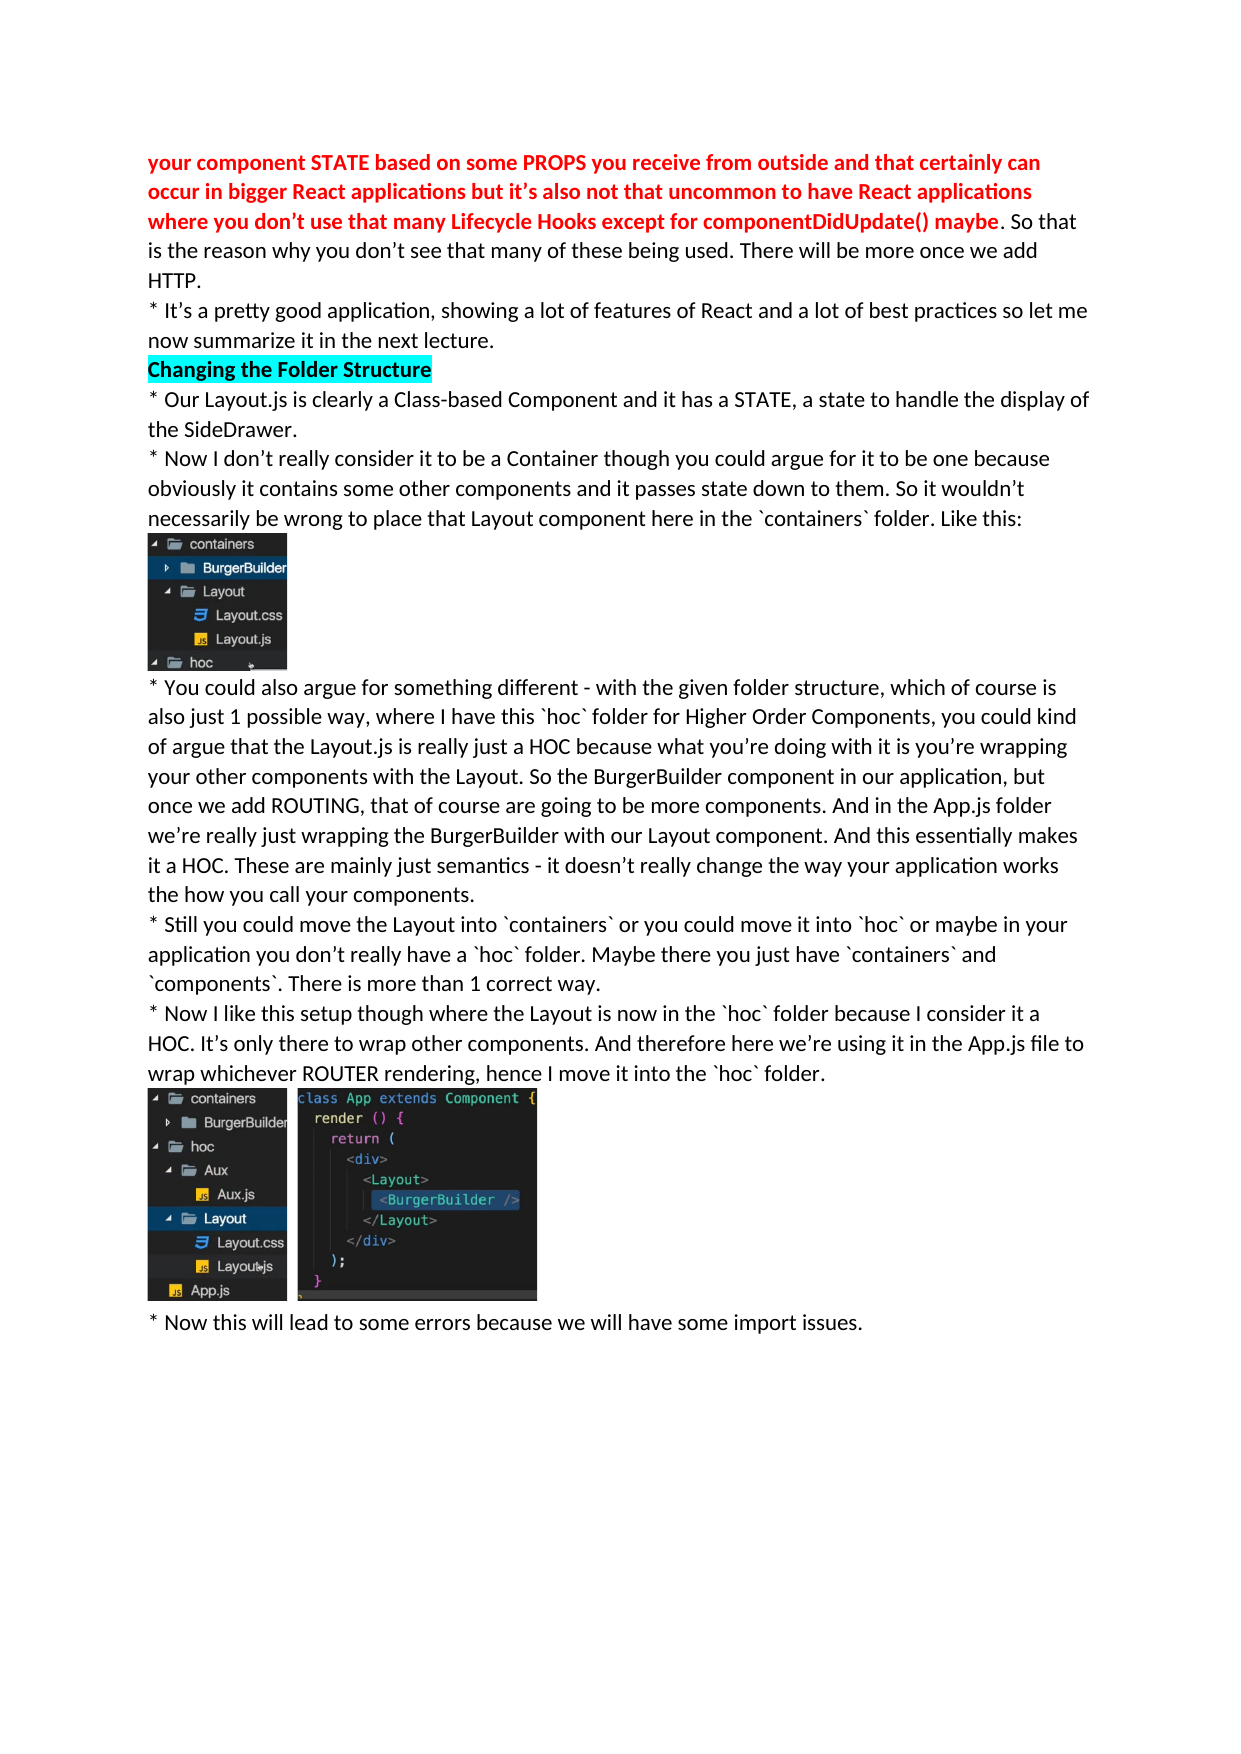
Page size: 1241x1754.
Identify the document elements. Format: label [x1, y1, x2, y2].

text [148, 148, 1093, 1336]
picture [297, 1088, 538, 1301]
picture [147, 533, 288, 671]
picture [147, 1088, 288, 1301]
